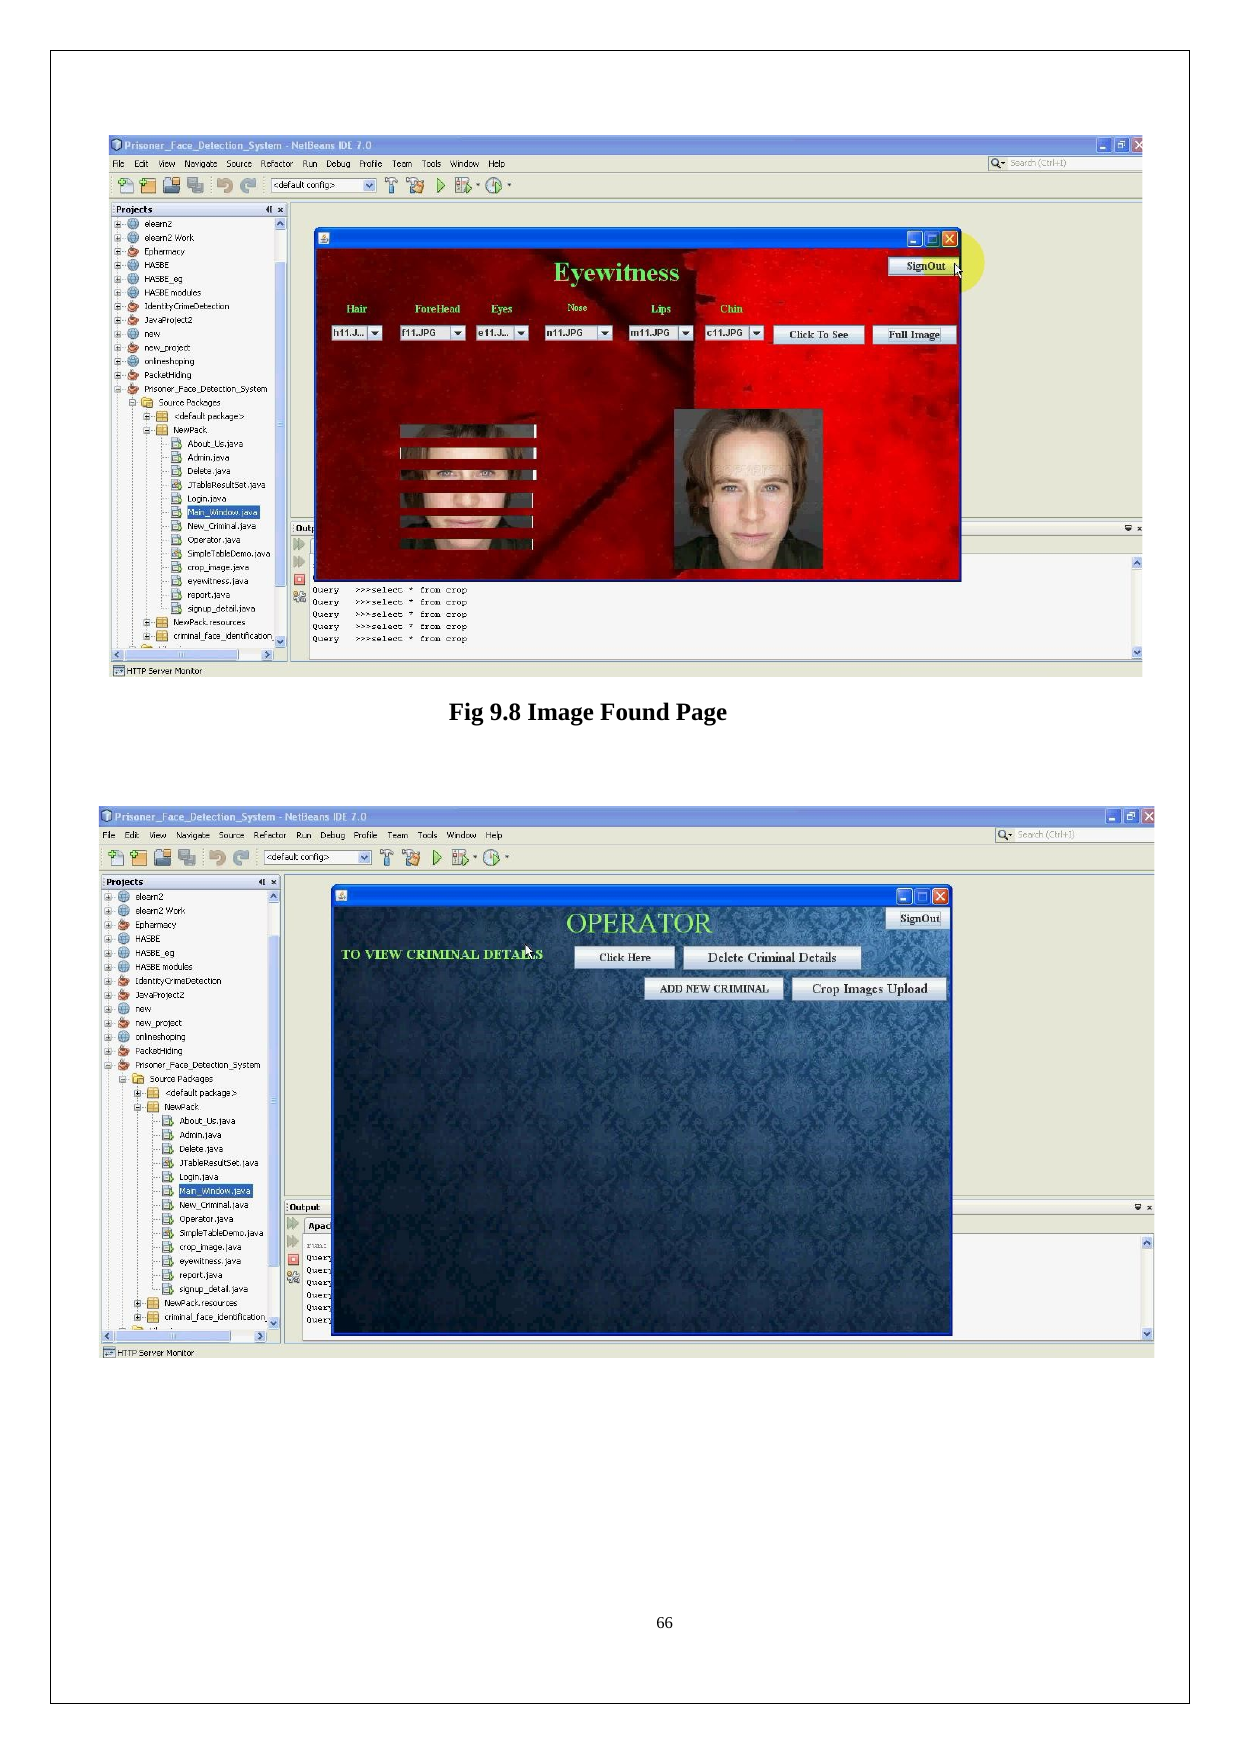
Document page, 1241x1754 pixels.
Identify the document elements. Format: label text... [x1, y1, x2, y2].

text Fig 9.8 Image Found Page [374, 119, 1181, 726]
picture [108, 135, 1141, 676]
picture [98, 806, 1153, 1356]
